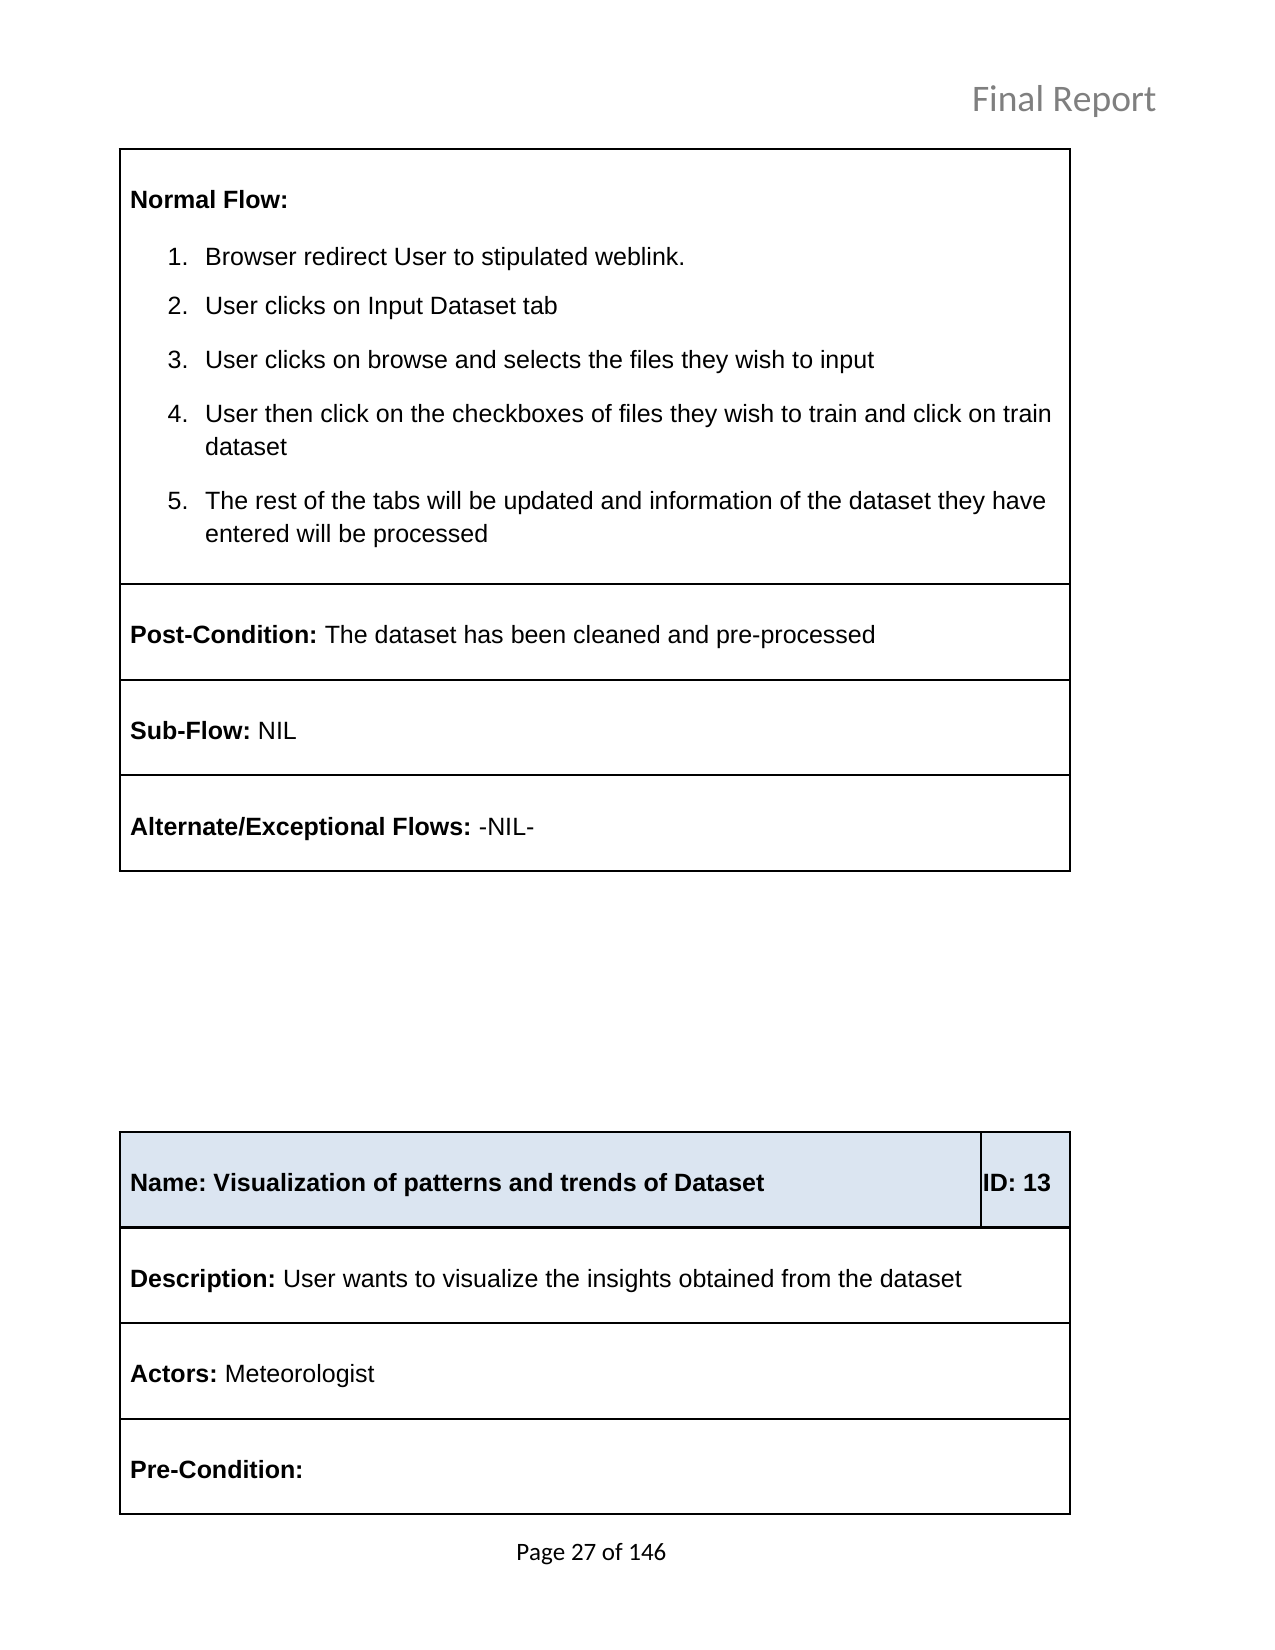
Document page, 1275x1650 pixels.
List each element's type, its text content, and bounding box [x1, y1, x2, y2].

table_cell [121, 1420, 1069, 1513]
table_cell Sub-Flow: NIL [121, 681, 1069, 774]
table_cell Description: User wants to visualize the insights obtained from the dataset [121, 1229, 1069, 1322]
table_header Name: Visualization of patterns and trends of Dataset [121, 1133, 980, 1226]
table_cell Post-Condition: The dataset has been cleaned and pre-processed [121, 585, 1069, 679]
table_cell Alternate/Exceptional Flows: -NIL- [121, 776, 1069, 870]
table_header ID: 13 [982, 1133, 1069, 1226]
table_cell Actors: Meteorologist [121, 1324, 1069, 1418]
table_cell Normal Flow: Browser redirect User to stipulated weblink. User clicks on Input Dataset tab User clicks on browse and selects the files they wish to input User then click on the checkboxes of files they wish to train and click on train dataset The rest of the tabs will be updated and information of the dataset they have entered will be processed [121, 150, 1069, 583]
